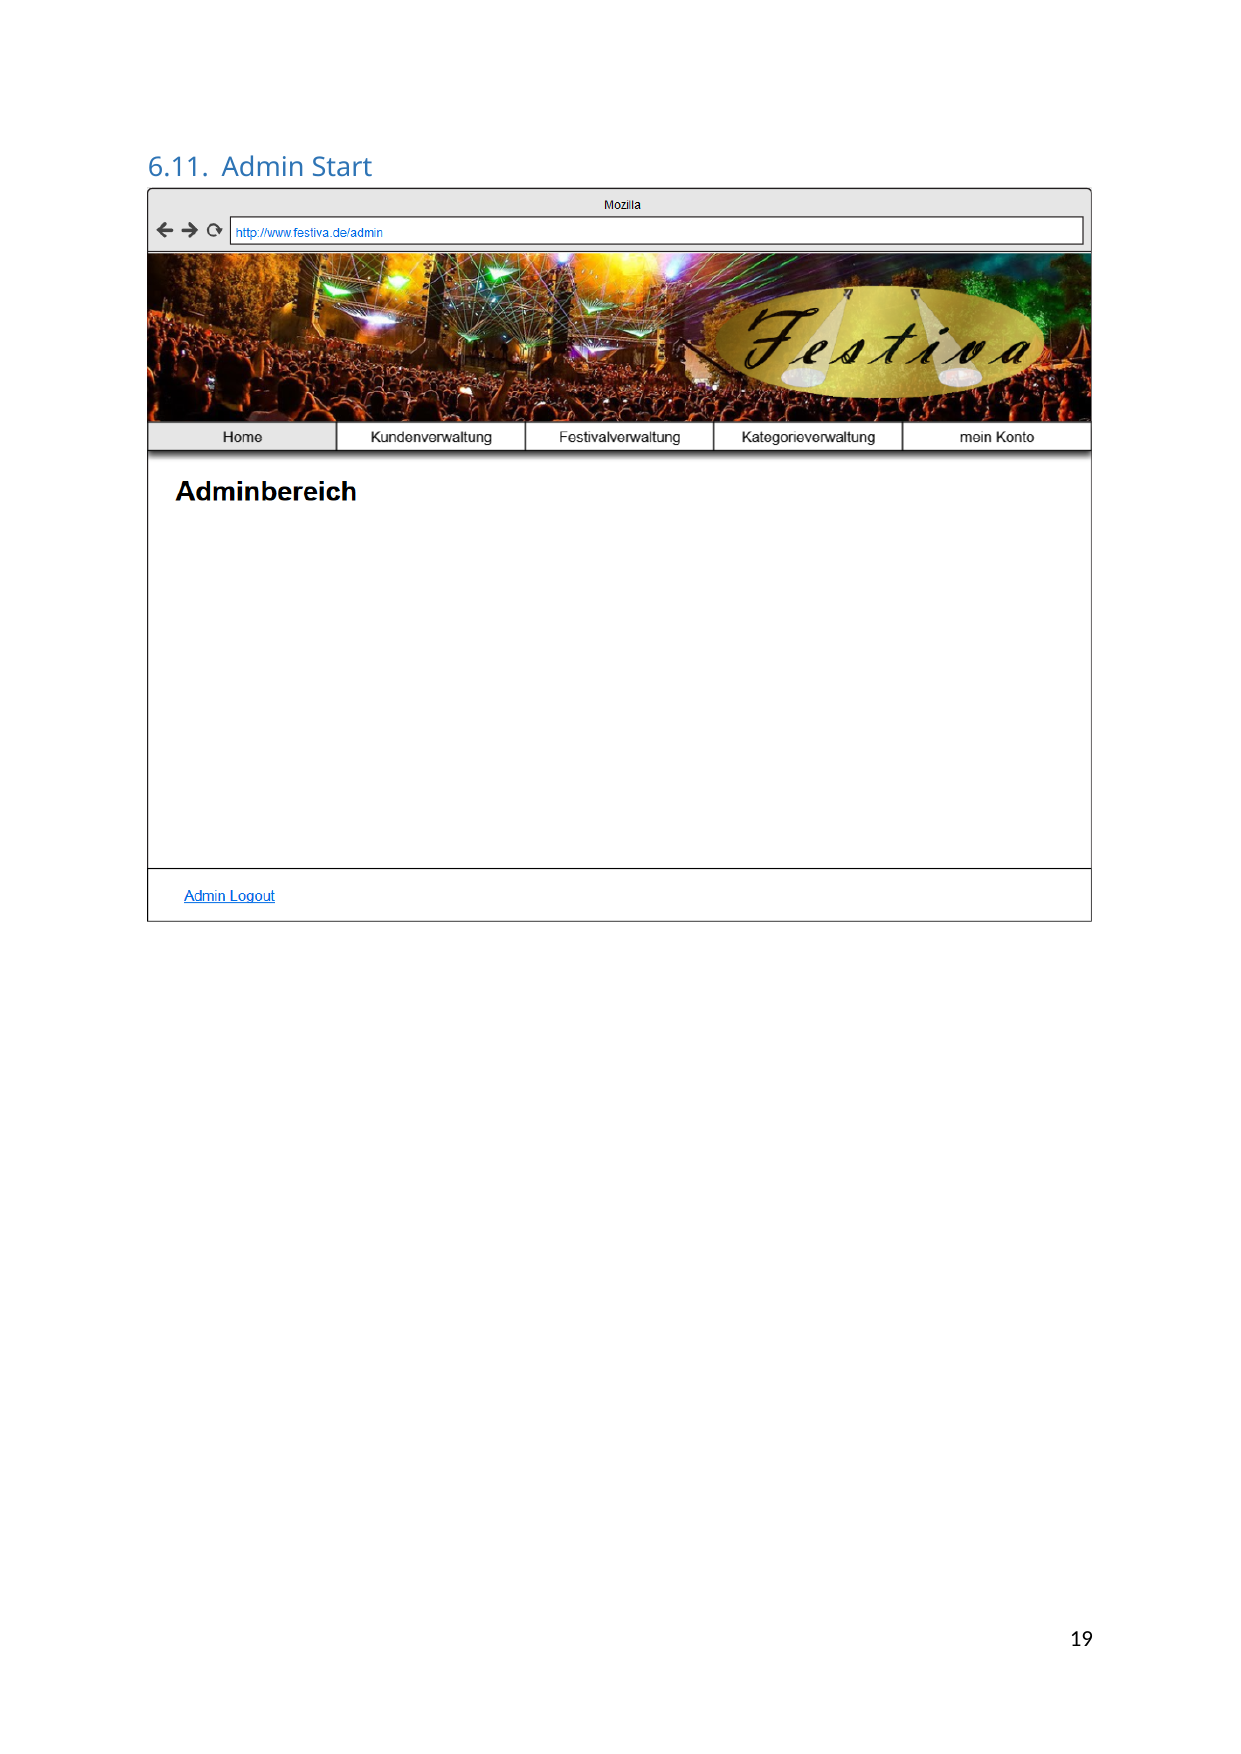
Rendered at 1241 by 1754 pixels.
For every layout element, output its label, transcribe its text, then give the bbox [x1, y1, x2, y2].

picture [147, 187, 1092, 922]
subtitle Admin Start [148, 148, 1093, 184]
